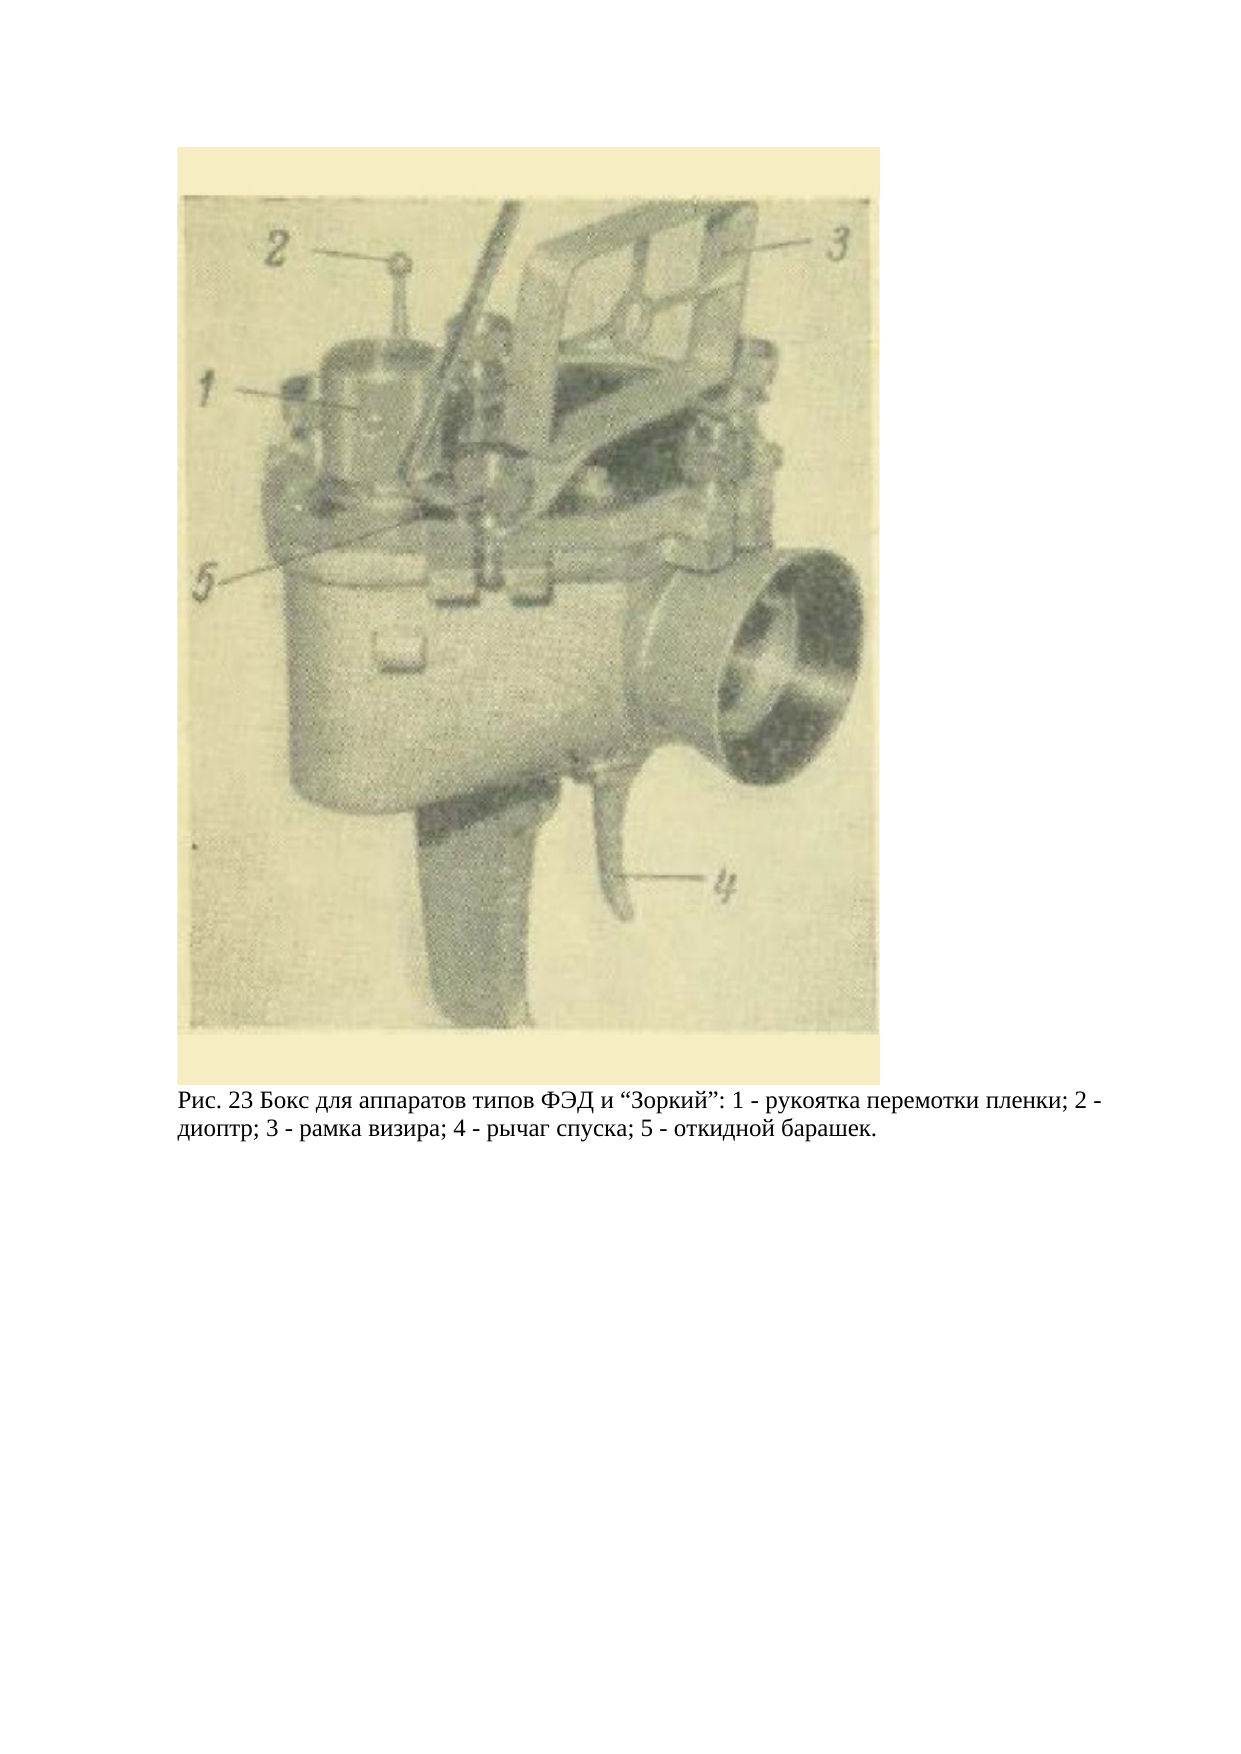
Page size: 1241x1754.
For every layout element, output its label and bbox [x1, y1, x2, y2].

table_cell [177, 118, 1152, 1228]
picture [177, 147, 881, 1085]
